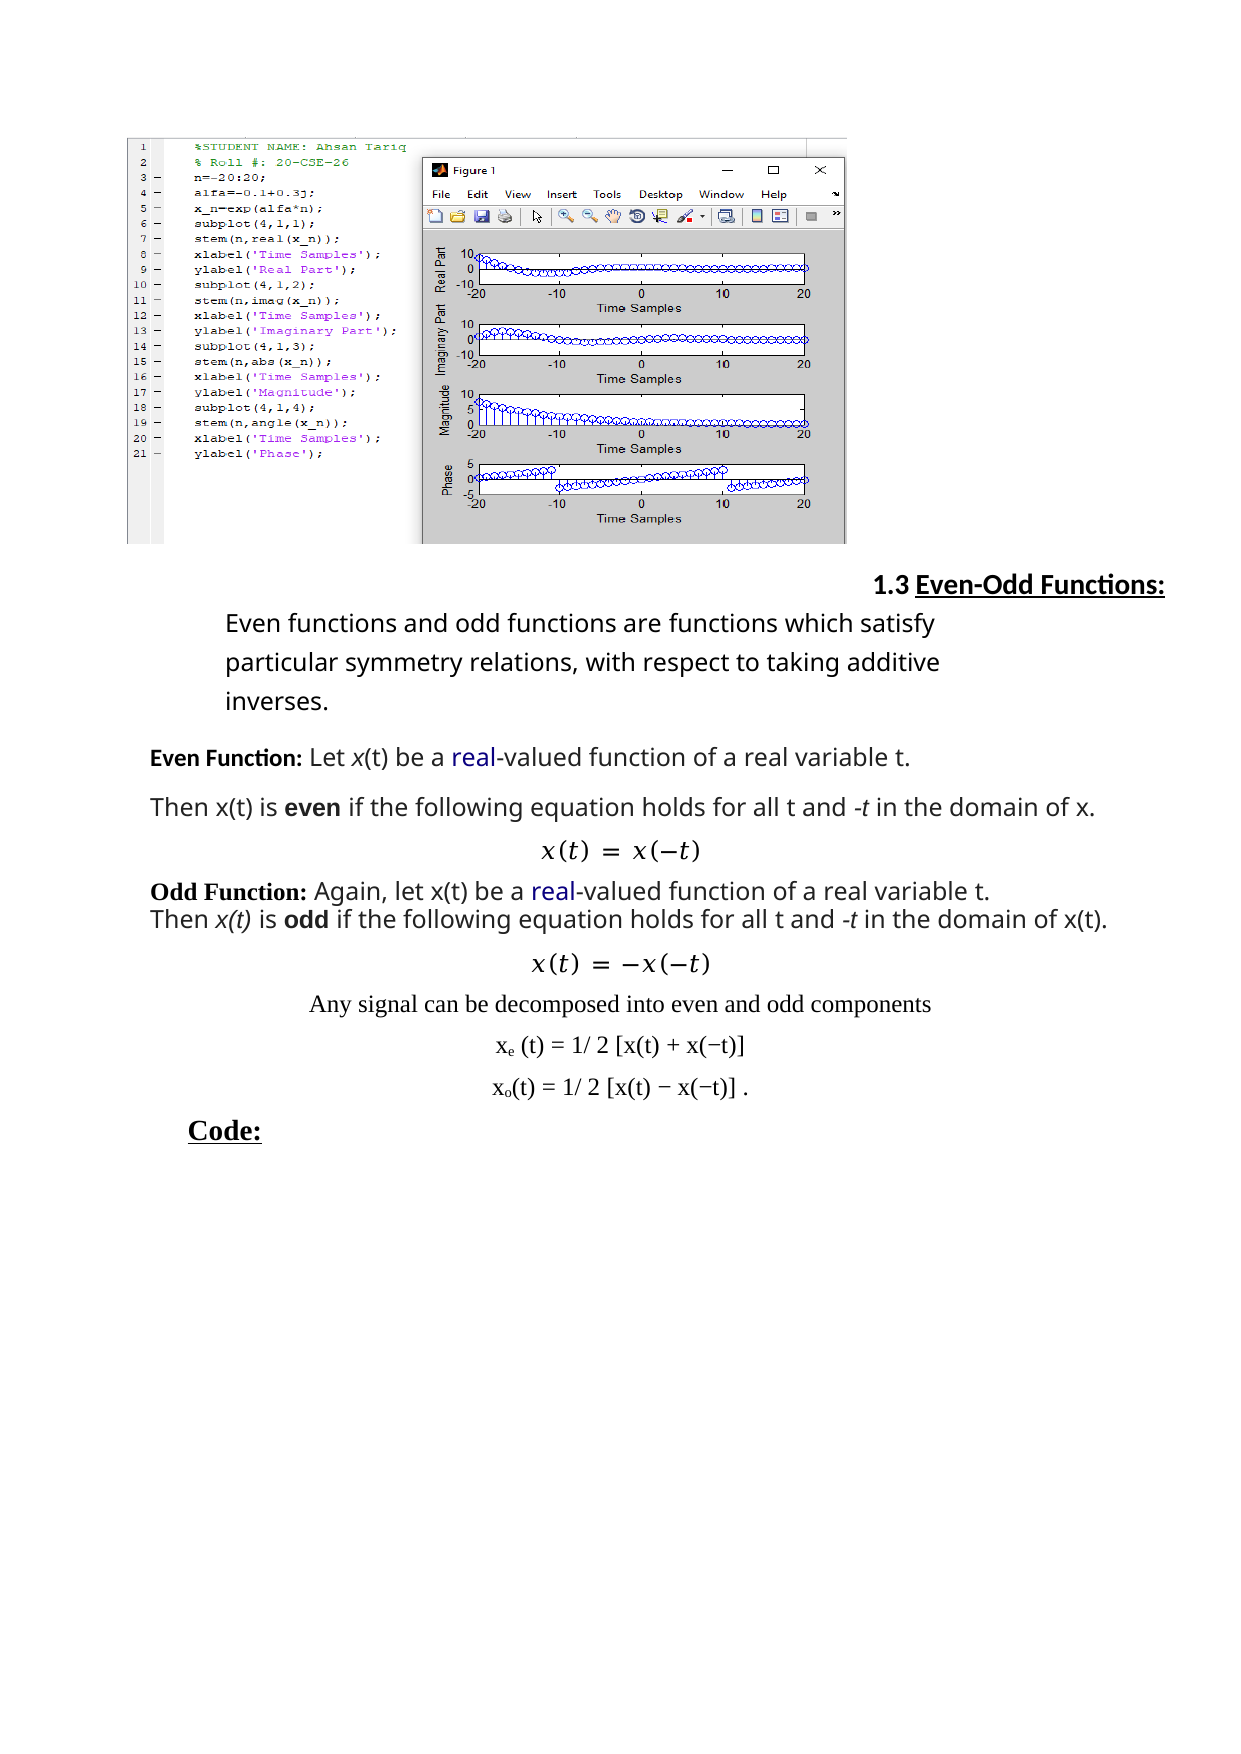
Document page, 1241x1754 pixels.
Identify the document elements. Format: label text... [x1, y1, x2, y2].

subtitle Code: [187, 1113, 1165, 1147]
text Even Function: Let x(t) be a real-valued function of a real variable t. [150, 743, 1165, 772]
subtitle Even-Odd Functions: [187, 566, 1165, 601]
text Then x(t) is odd if the following equation holds for all t and -t in the domain of x(t). [150, 906, 1165, 934]
picture [127, 137, 847, 544]
text Even functions and odd functions are functions which satisfy particular symmetry relations, with respect to taking additive inverses. [225, 606, 994, 718]
text 𝑥(𝑡) = 𝑥(−𝑡) [323, 834, 918, 865]
text 𝑥(𝑡) = −𝑥(−𝑡) [323, 946, 918, 978]
text Any signal can be decomposed into even and odd components xe (t) = 1/ 2 [x(t) + x(−t)] [309, 989, 931, 1059]
text Then x(t) is even if the following equation holds for all t and -t in the domain of x. [150, 793, 1165, 822]
text xo(t) = 1/ 2 [x(t) − x(−t)] . [323, 1072, 918, 1101]
text Odd Function: Again, let x(t) be a real-valued function of a real variable t. [150, 877, 1165, 906]
